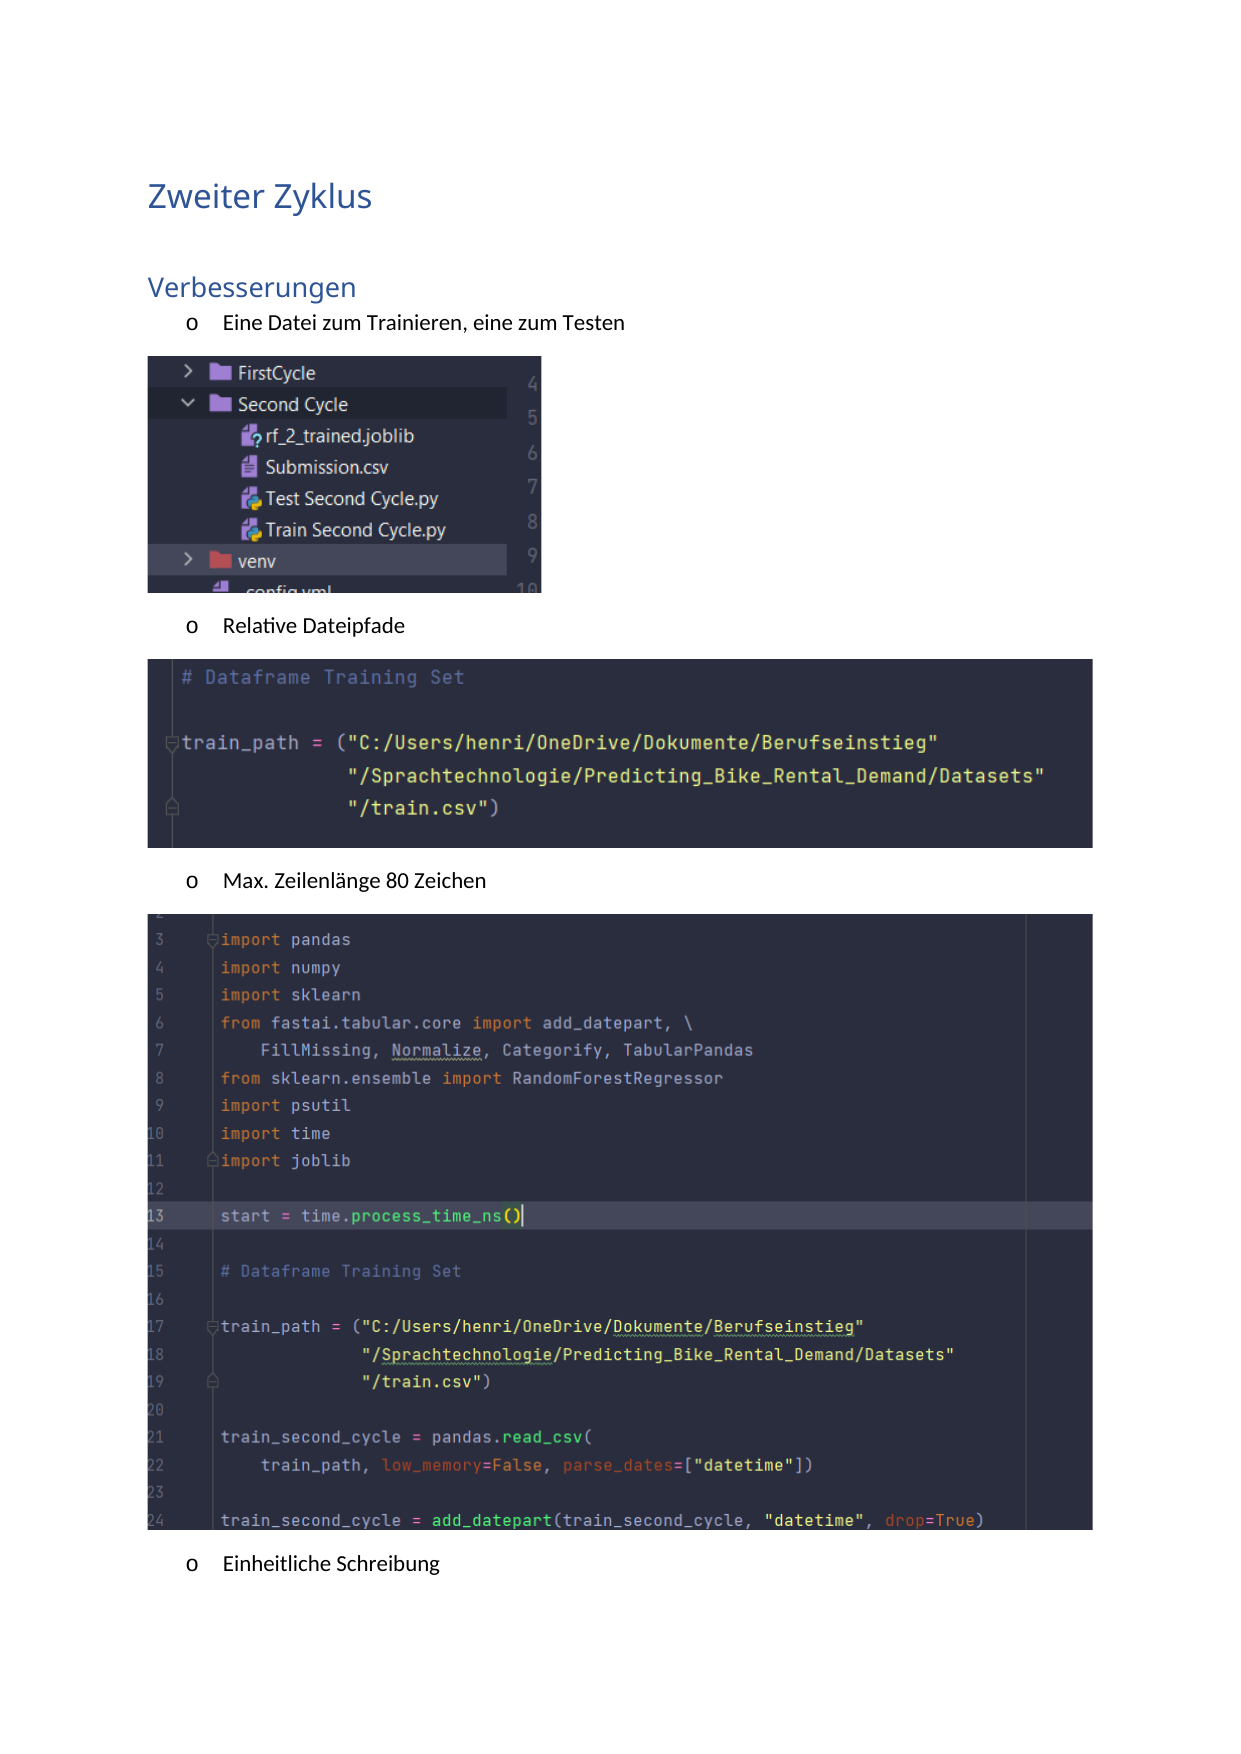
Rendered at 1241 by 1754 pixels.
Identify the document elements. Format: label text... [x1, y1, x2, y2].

picture [147, 914, 1093, 1530]
picture [147, 659, 1093, 848]
subtitle Verbesserungen [148, 268, 1093, 305]
picture [147, 356, 542, 593]
list Max. Zeilenlänge 80 Zeichen [185, 866, 1093, 896]
subtitle Zweiter Zyklus [148, 173, 1093, 218]
list Eine Datei zum Trainieren, eine zum Testen [185, 308, 1093, 337]
list Relative Dateipfade [185, 611, 1093, 641]
list Einheitliche Schreibung [185, 1549, 1093, 1578]
